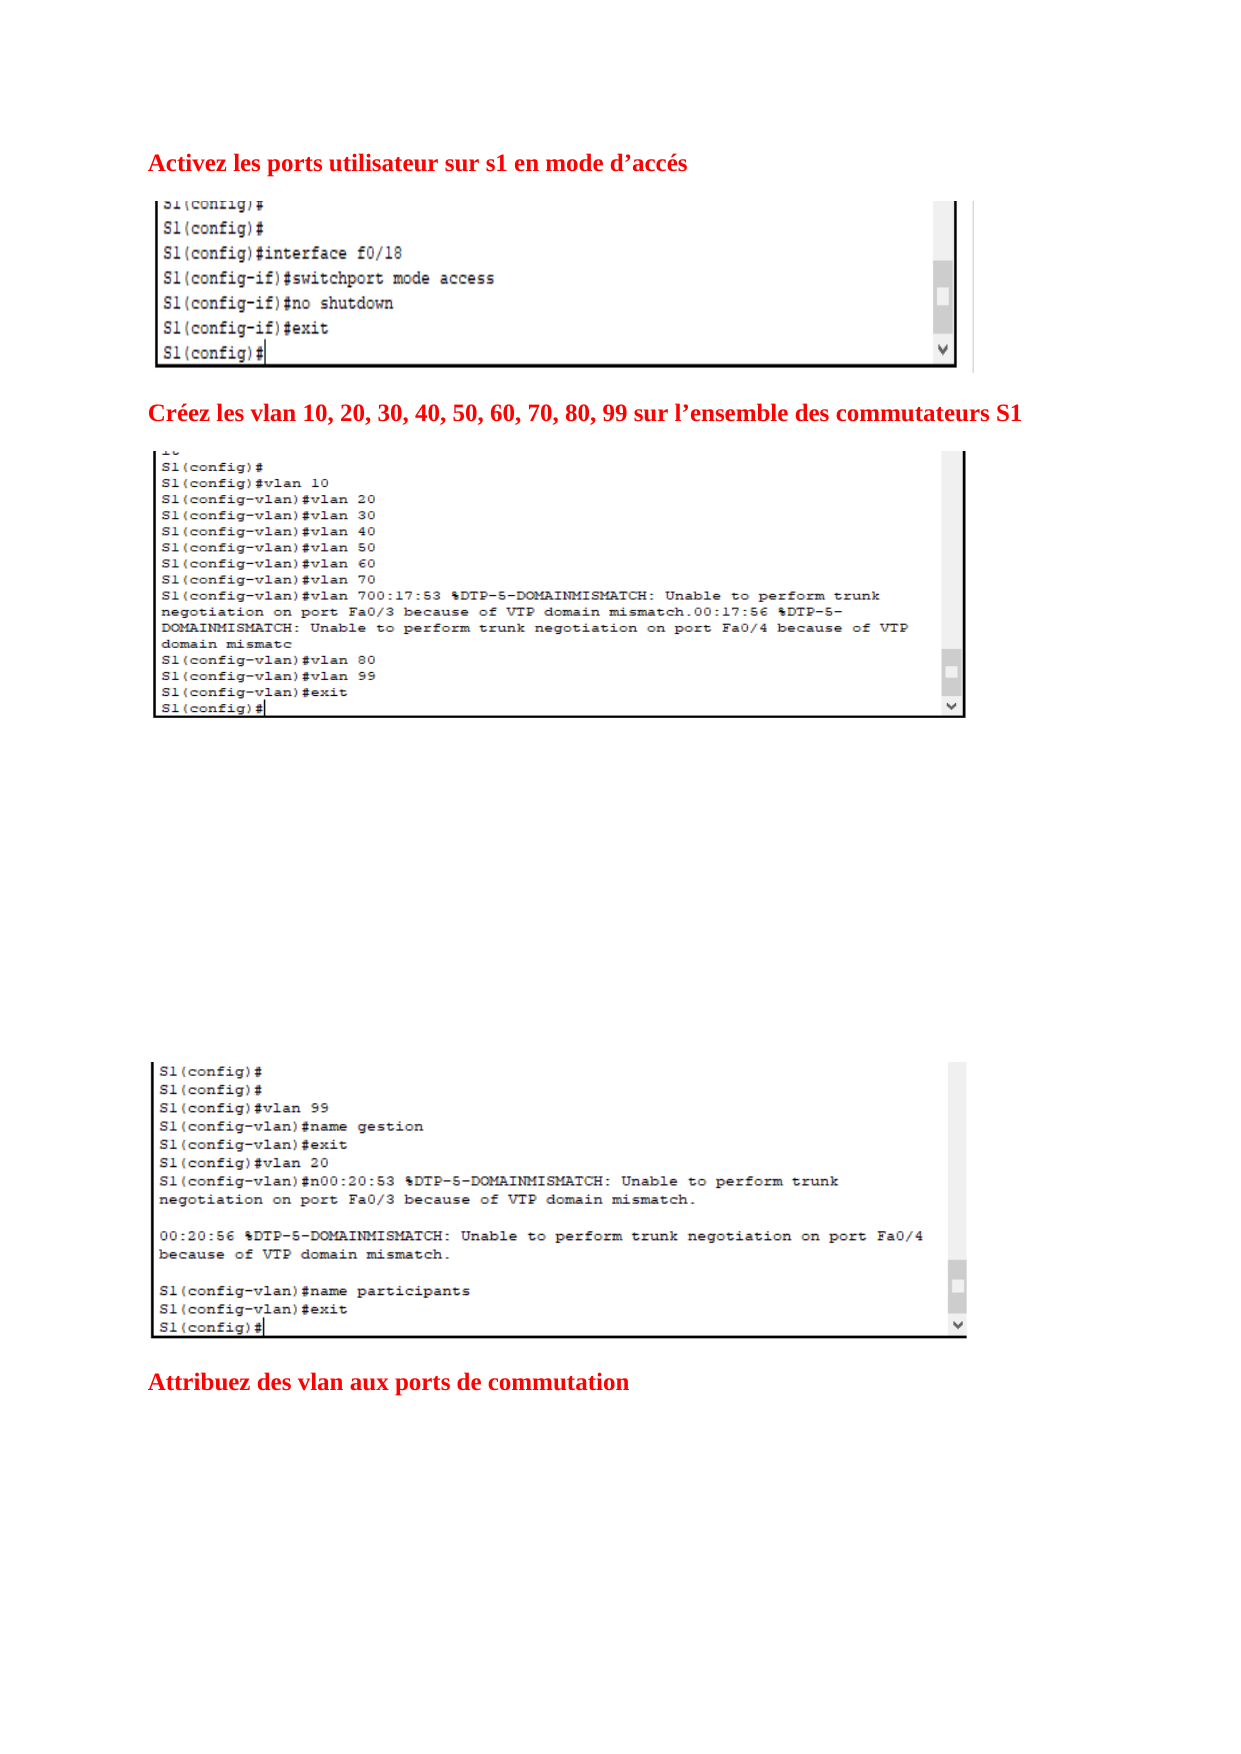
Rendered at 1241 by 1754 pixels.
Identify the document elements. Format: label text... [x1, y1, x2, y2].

text Activez les ports utilisateur sur s1 en mode d’accés [148, 148, 1093, 176]
picture [147, 201, 974, 373]
text Créez les vlan 10, 20, 30, 40, 50, 60, 70, 80, 99 sur l’ensemble des commutateurs S1 [148, 398, 1093, 426]
text Attribuez des vlan aux ports de commutation [148, 1367, 1093, 1396]
picture [147, 1062, 967, 1343]
picture [147, 451, 967, 719]
